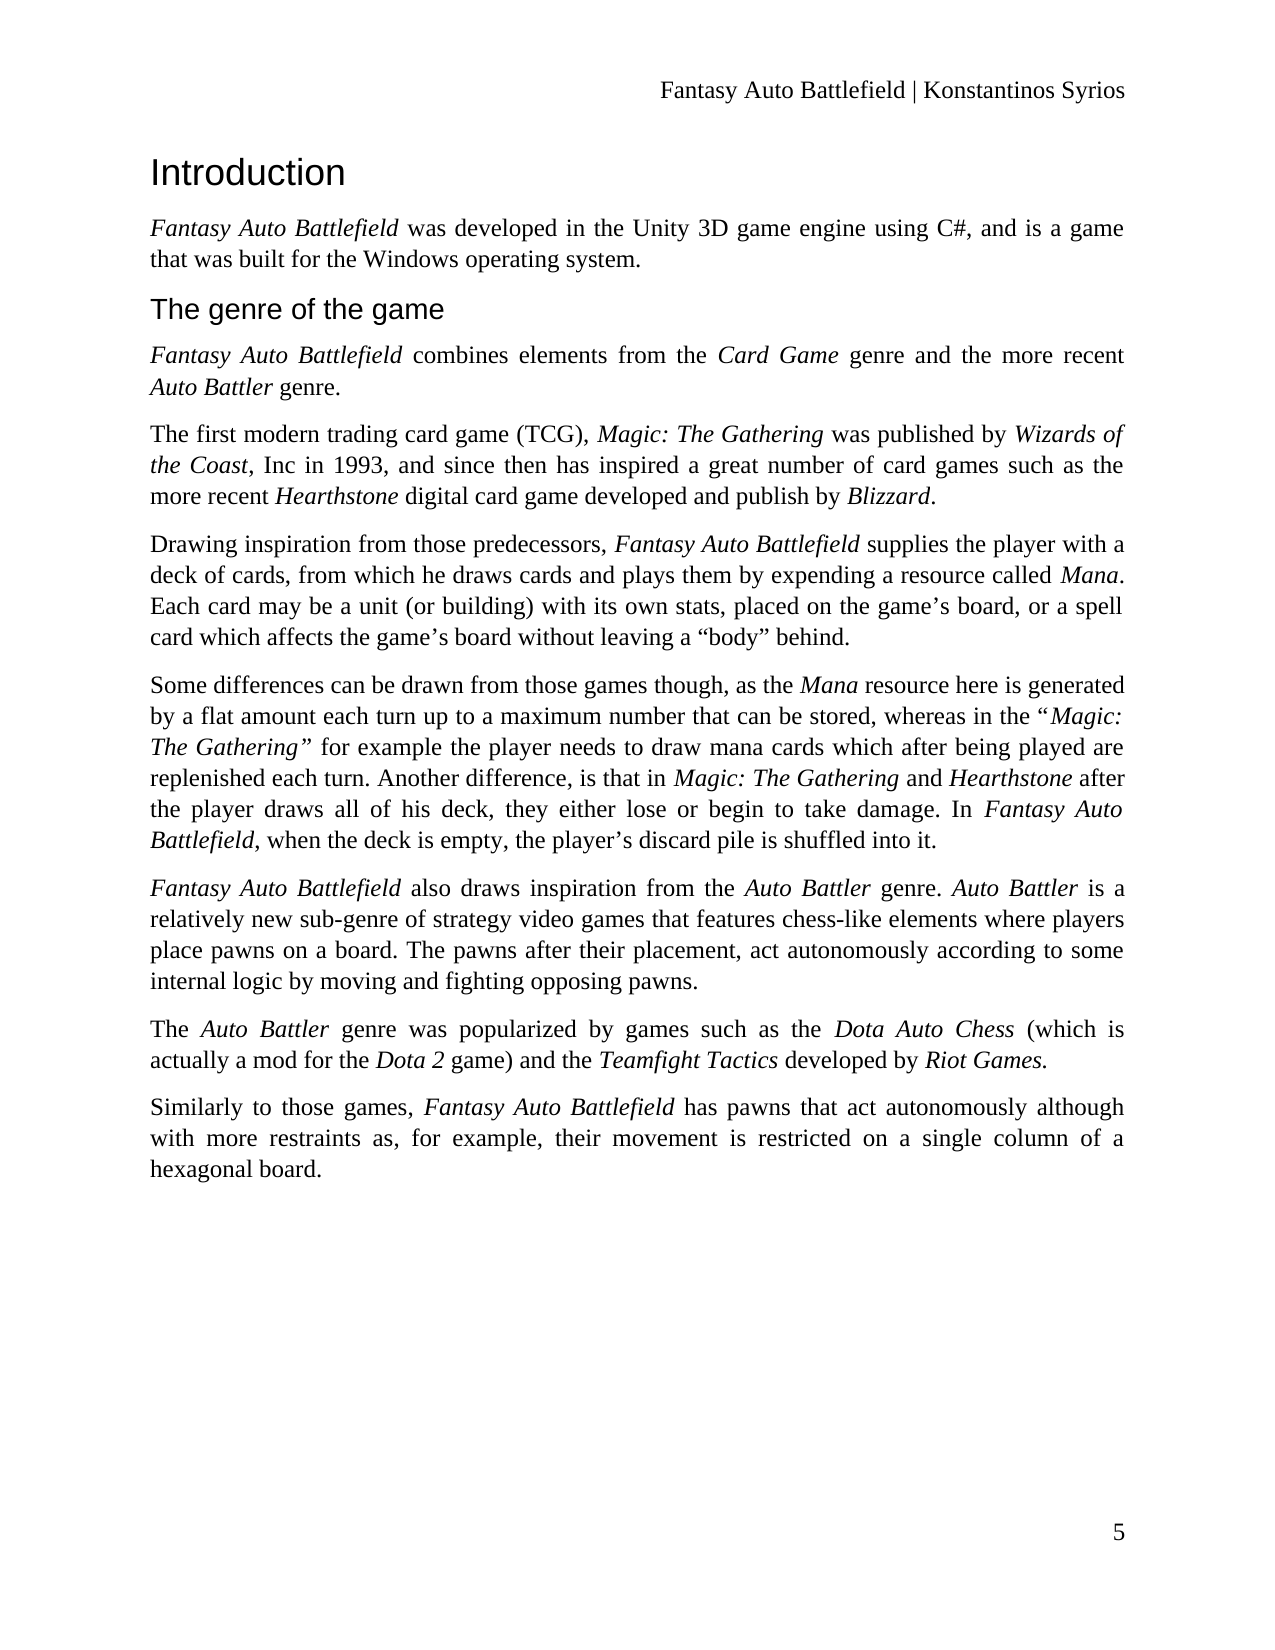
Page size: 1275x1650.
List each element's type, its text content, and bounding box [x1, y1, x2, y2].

subtitle The genre of the game [150, 292, 1125, 326]
text The first modern trading card game (TCG), Magic: The Gathering was published by Wizards of the Coast, Inc in 1993, and since then has inspired a great number of card games such as the more recent Hearthstone digital card game developed and publish by Blizzard. [150, 479, 1125, 510]
text Similarly to those games, Fantasy Auto Battlefield has pawns that act autonomously although with more restraints as, for example, their movement is restricted on a single column of a hexagonal board. [150, 1092, 1125, 1124]
subtitle Introduction [150, 150, 1125, 193]
text Some differences can be drawn from those games though, as the Mana resource here is generated by a flat amount each turn up to a maximum number that can be stored, whereas in the “Magic: The Gathering” for example the player needs to draw mana cards which after being played are replenished each turn. Another difference, is that in Magic: The Gathering and Hearthstone after the player draws all of his deck, they either lose or begin to take damage. In Fantasy Auto Battlefield, when the deck is empty, the player’s discard pile is shuffled into it. [150, 761, 1125, 854]
text Fantasy Auto Battlefield combines elements from the Card Game genre and the more recent Auto Battler genre. [150, 341, 1125, 400]
text Fantasy Auto Battlefield also draws inspiration from the Auto Battler genre. Auto Battler is a relatively new sub-genre of strategy video games that features chess-like elements where players place pawns on a board. The pawns after their placement, act autonomously according to some internal logic by moving and fighting opposing pawns. [150, 964, 1125, 995]
text The first modern trading card game (TCG), Magic: The Gathering was published by Wizards of the Coast, Inc in 1993, and since then has inspired a great number of card games such as the more recent Hearthstone digital card game developed and publish by Blizzard. [150, 419, 1125, 450]
text Drawing inspiration from those predecessors, Fantasy Auto Battlefield supplies the player with a deck of cards, from which he draws cards and plays them by expending a resource called Mana. Each card may be a unit (or building) with its own stats, placed on the game’s board, or a spell card which affects the game’s board without leaving a “body” behind. [150, 620, 1125, 651]
text Fantasy Auto Battlefield was developed in the Unity 3D game engine using C#, and is a game that was built for the Windows operating system. [150, 242, 1125, 273]
text Similarly to those games, Fantasy Auto Battlefield has pawns that act autonomously although with more restraints as, for example, their movement is restricted on a single column of a hexagonal board. [150, 1152, 1125, 1183]
text The Auto Battler genre was popularized by games such as the Dota Auto Chess (which is actually a mod for the Dota 2 game) and the Teamfight Tactics developed by Riot Games. [150, 1042, 1125, 1073]
